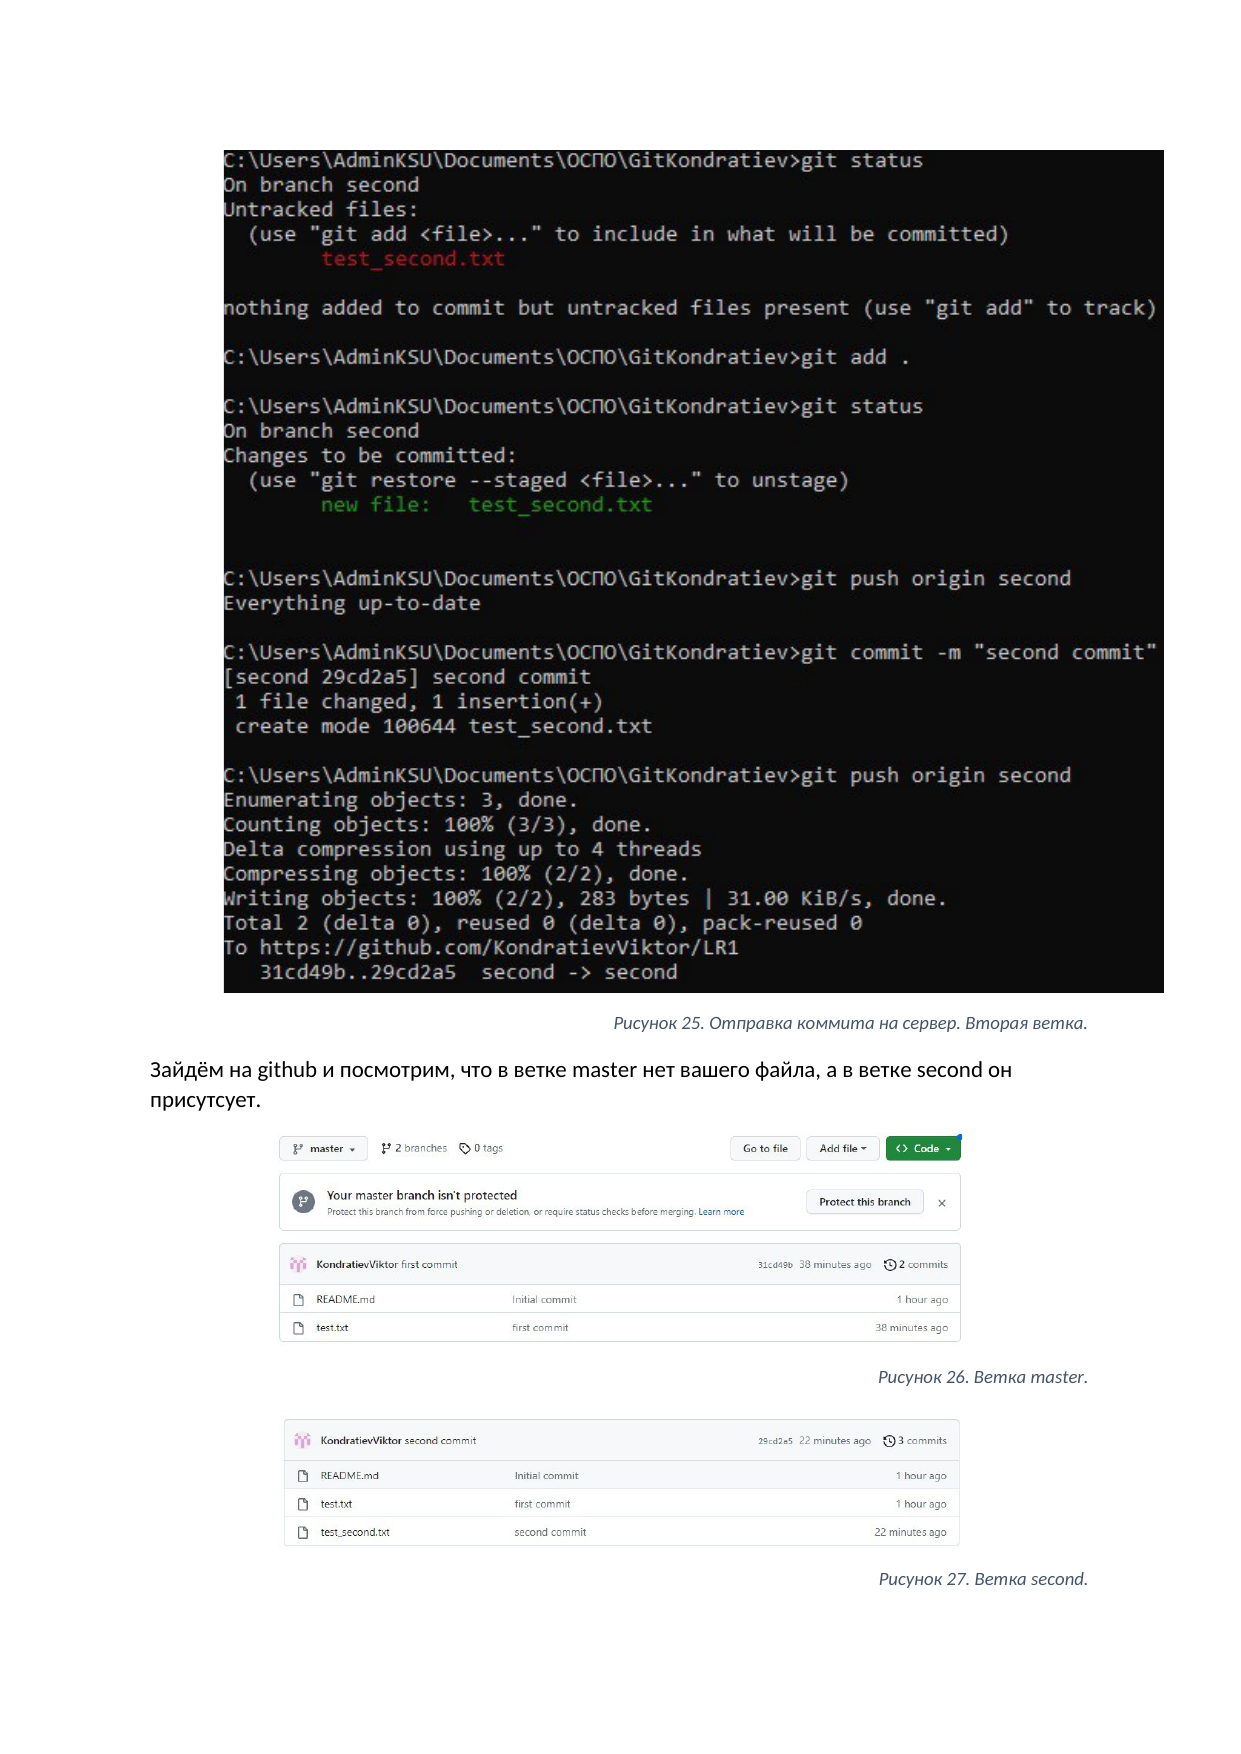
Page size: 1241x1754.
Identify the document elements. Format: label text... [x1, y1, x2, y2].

text Рисунок 26. Ветка master. [150, 1365, 1090, 1388]
picture [278, 1409, 963, 1549]
text Рисунок 25. Отправка коммита на сервер. Вторая ветка. [150, 1011, 1090, 1034]
text Зайдём на github и посмотрим, что в ветке master нет вашего файла, а в ветке second он присутсует. [150, 1055, 1090, 1113]
picture [223, 150, 1164, 993]
picture [278, 1132, 963, 1347]
text Рисунок 27. Ветка second. [150, 1567, 1090, 1590]
